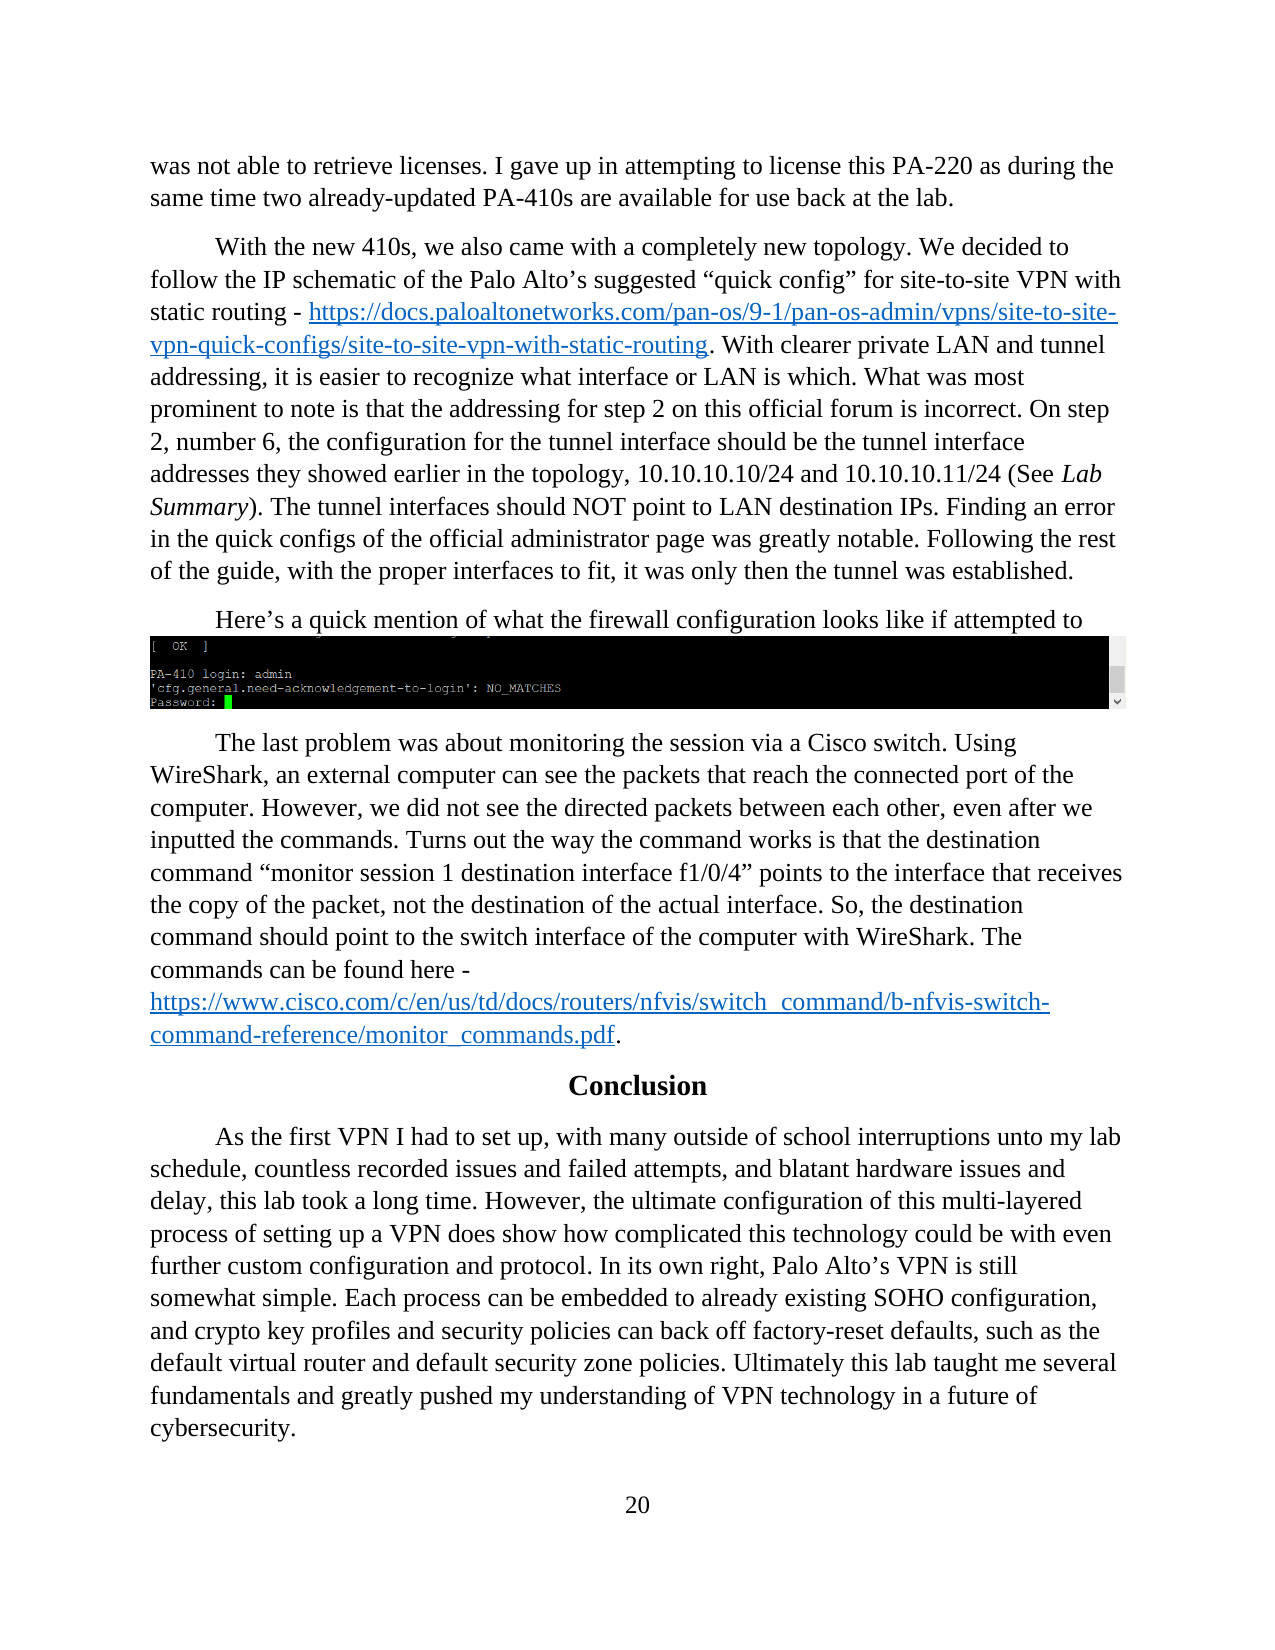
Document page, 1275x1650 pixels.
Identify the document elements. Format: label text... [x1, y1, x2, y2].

picture [150, 636, 1125, 709]
text Here’s a quick mention of what the firewall configuration looks like if attempted to [150, 604, 1125, 636]
text With the new 410s, we also came with a completely new topology. We decided to follow the IP schematic of the Palo Alto’s suggested “quick config” for site-to-site VPN with static routing - https://docs.paloaltonetworks.com/pan-os/9-1/pan-os-admin/vpns/site-to-site-vpn-quick-configs/site-to-site-vpn-with-static-routing. With clearer private LAN and tunnel addressing, it is easier to recognize what interface or LAN is which. What was most prominent to note is that the addressing for step 2 on this official forum is incorrect. On step 2, number 6, the configuration for the tunnel interface should be the tunnel interface addresses they showed earlier in the topology, 10.10.10.10/24 and 10.10.10.11/24 (See Lab Summary). The tunnel interfaces should NOT point to LAN destination IPs. Finding an error in the quick configs of the official administrator page was greatly notable. Following the rest of the guide, with the proper interfaces to fit, it was only then the tunnel was established. [150, 231, 1125, 585]
text The last problem was about monitoring the session via a Cisco switch. Using WireShark, an external computer can see the packets that reach the connected port of the computer. However, we did not see the directed packets between each other, even after we inputted the commands. Turns out the way the command works is that the destination command “monitor session 1 destination interface f1/0/4” points to the interface that receives the copy of the packet, not the destination of the actual interface. So, the destination command should point to the switch interface of the computer with WireShark. The commands can be found here - https://www.cisco.com/c/en/us/td/docs/routers/nfvis/switch‌_command/b-nfvis-switch-command-reference/monitor_commands.pdf. [150, 727, 1125, 1049]
text Conclusion [150, 1068, 1125, 1101]
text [150, 150, 1125, 212]
text As the first VPN I had to set up, with many outside of school interruptions unto my lab schedule, countless recorded issues and failed attempts, and blatant hardware issues and delay, this lab took a long time. However, the ultimate configuration of this multi-layered process of setting up a VPN does show how complicated this technology could be with even further custom configuration and protocol. In its own right, Palo Alto’s VPN is still somewhat simple. Each process can be embedded to already existing SOHO configuration, and crypto key profiles and security policies can back off factory-reset defaults, such as the default virtual router and default security zone policies. Ultimately this lab taught me several fundamentals and greatly pushed my understanding of VPN technology in a future of cybersecurity. [150, 1121, 1125, 1442]
